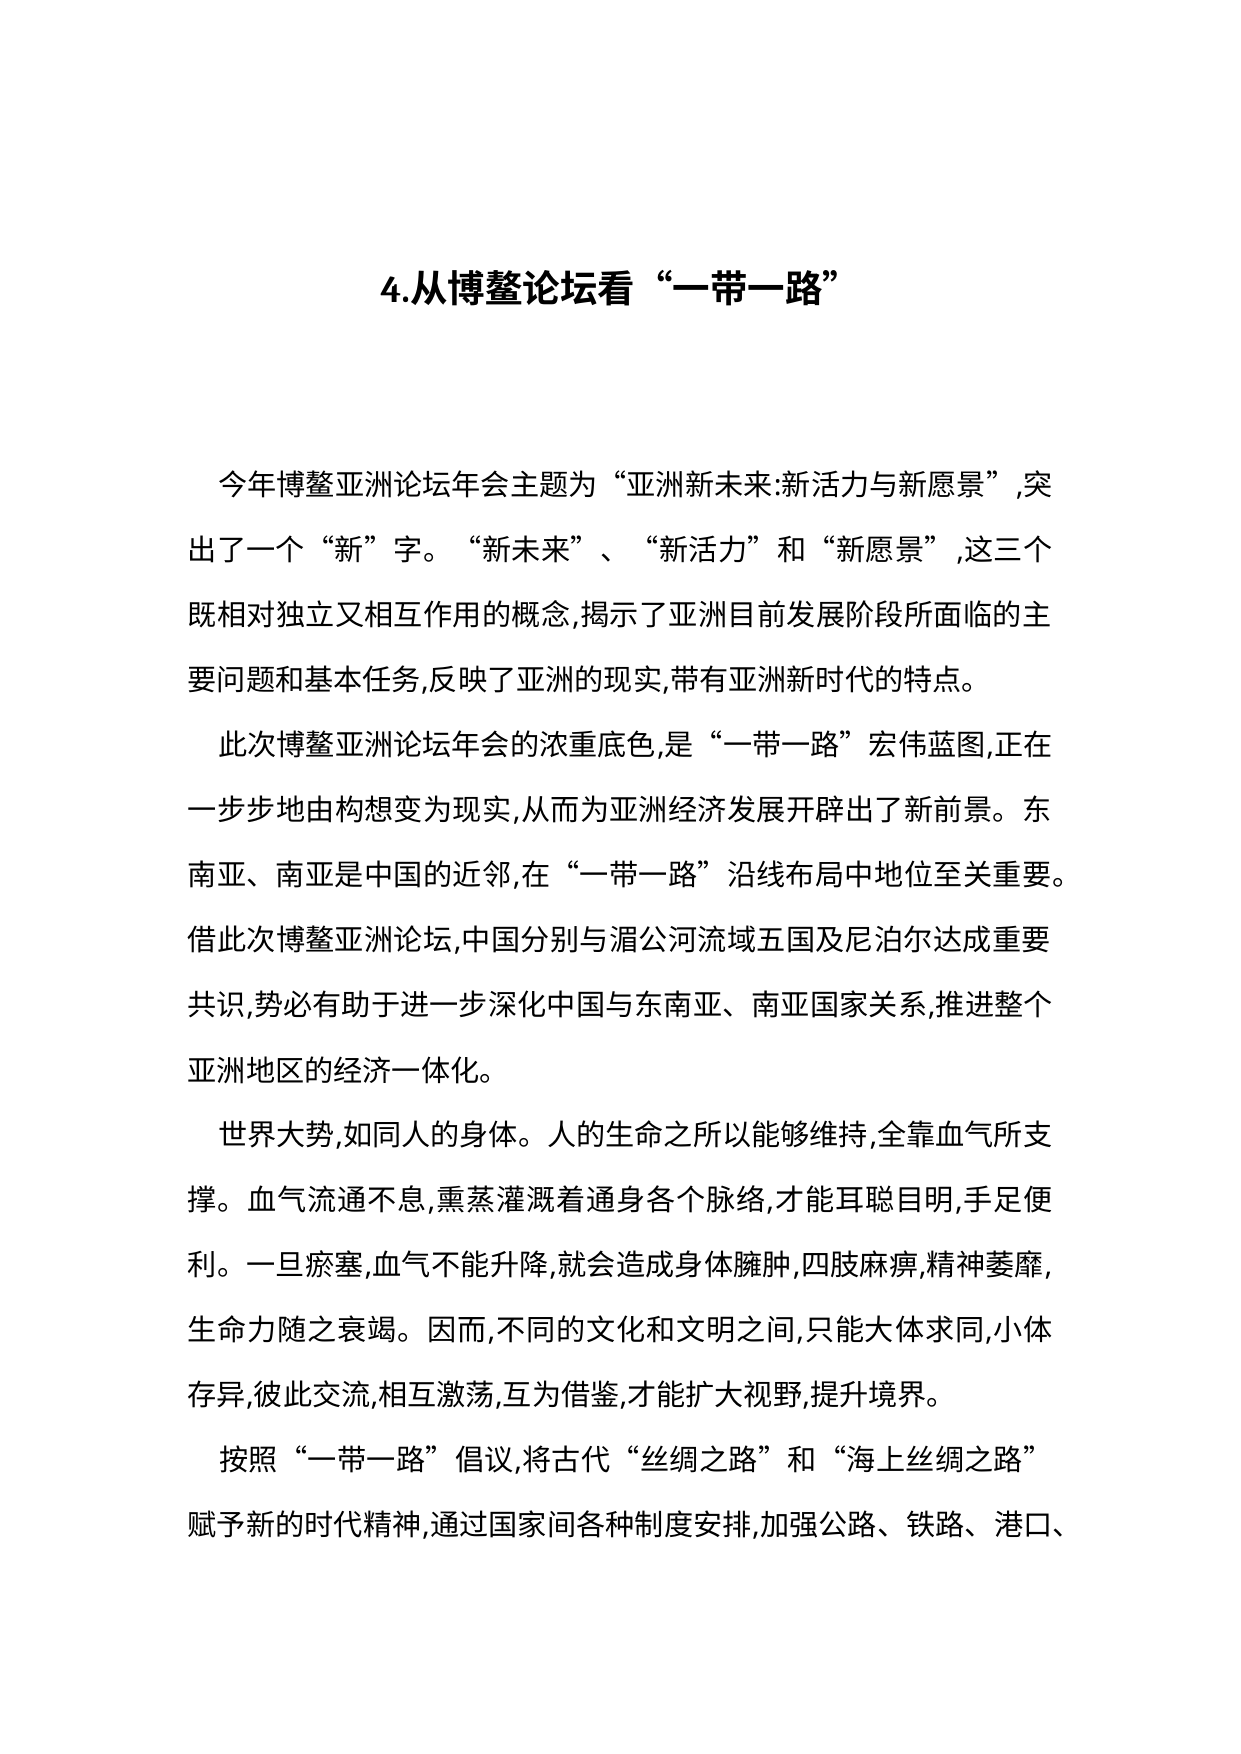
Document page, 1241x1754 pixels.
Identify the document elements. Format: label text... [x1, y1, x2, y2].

subtitle 4.从博鳌论坛看“一带一路” [187, 254, 1053, 319]
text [187, 1426, 1053, 1556]
text 此次博鳌亚洲论坛年会的浓重底色,是“一带一路”宏伟蓝图,正在一步步地由构想变为现实,从而为亚洲经济发展开辟出了新前景。东南亚、南亚是中国的近邻,在“一带一路”沿线布局中地位至关重要。借此次博鳌亚洲论坛,中国分别与湄公河流域五国及尼泊尔达成重要共识,势必有助于进一步深化中国与东南亚、南亚国家关系,推进整个亚洲地区的经济一体化。 [187, 711, 1053, 1101]
text 世界大势,如同人的身体。人的生命之所以能够维持,全靠血气所支撑。血气流通不息,熏蒸灌溉着通身各个脉络,才能耳聪目明,手足便利。一旦瘀塞,血气不能升降,就会造成身体臃肿,四肢麻痹,精神萎靡,生命力随之衰竭。因而,不同的文化和文明之间,只能大体求同,小体存异,彼此交流,相互激荡,互为借鉴,才能扩大视野,提升境界。 [187, 1101, 1053, 1426]
text 今年博鳌亚洲论坛年会主题为“亚洲新未来:新活力与新愿景”,突出了一个“新”字。“新未来”、“新活力”和“新愿景”,这三个既相对独立又相互作用的概念,揭示了亚洲目前发展阶段所面临的主要问题和基本任务,反映了亚洲的现实,带有亚洲新时代的特点。 [187, 451, 1053, 711]
